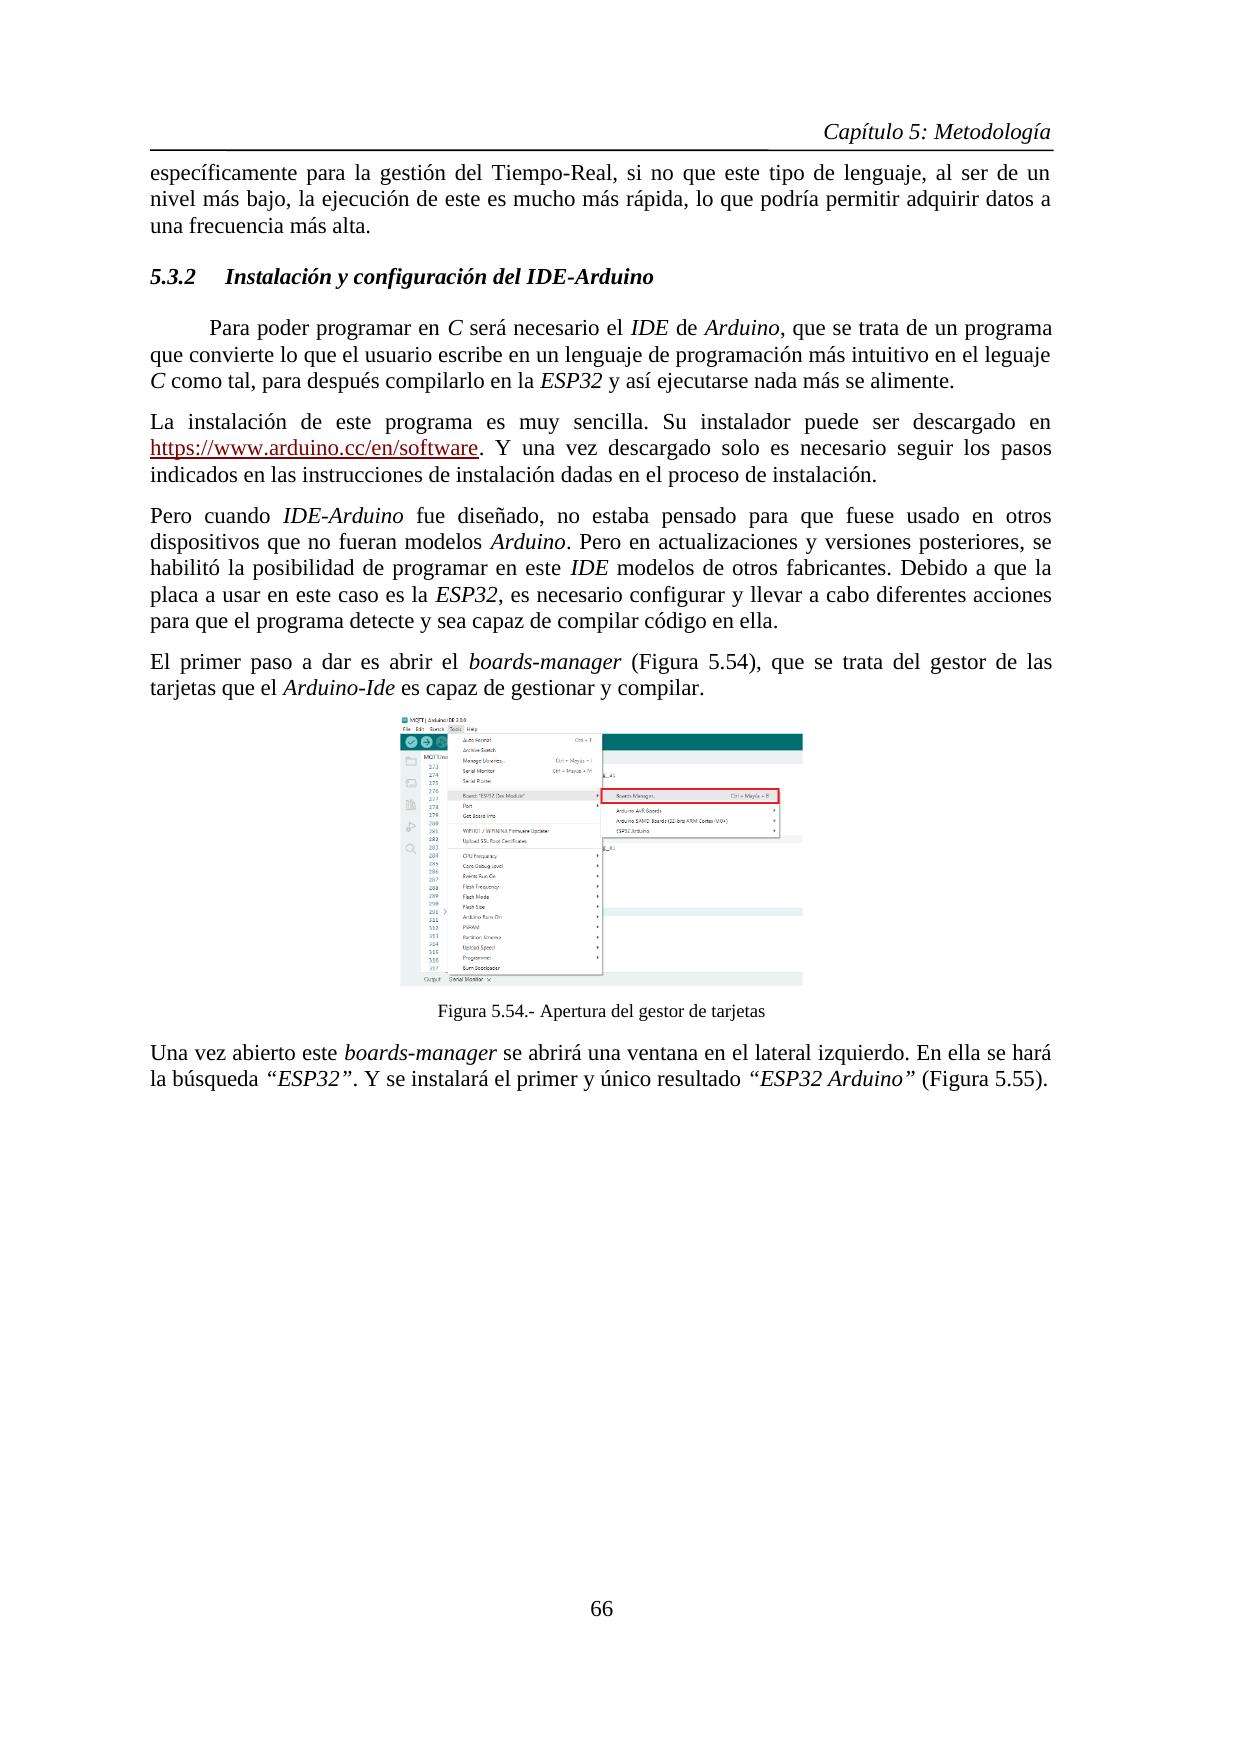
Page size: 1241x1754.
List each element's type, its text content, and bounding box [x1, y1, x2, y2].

text Para poder programar en C será necesario el IDE de Arduino, que se trata de un programa que convierte lo que el usuario escribe en un lenguaje de programación más intuitivo en el leguaje C como tal, para después compilarlo en la ESP32 y así ejecutarse nada más se alimente. [150, 314, 1053, 393]
picture [400, 715, 803, 986]
subtitle Instalación y configuración del IDE-Arduino [150, 263, 1053, 289]
text Pero cuando IDE-Arduino fue diseñado, no estaba pensado para que fuese usado en otros dispositivos que no fueran modelos Arduino. Pero en actualizaciones y versiones posteriores, se habilitó la posibilidad de programar en este IDE modelos de otros fabricantes. Debido a que la placa a usar en este caso es la ESP32, es necesario configurar y llevar a cabo diferentes acciones para que el programa detecte y sea capaz de compilar código en ella. [150, 502, 1053, 633]
text La instalación de este programa es muy sencilla. Su instalador puede ser descargado en https://www.arduino.cc/en/software. Y una vez descargado solo es necesario seguir los pasos indicados en las instrucciones de instalación dadas en el proceso de instalación. [150, 408, 1053, 487]
